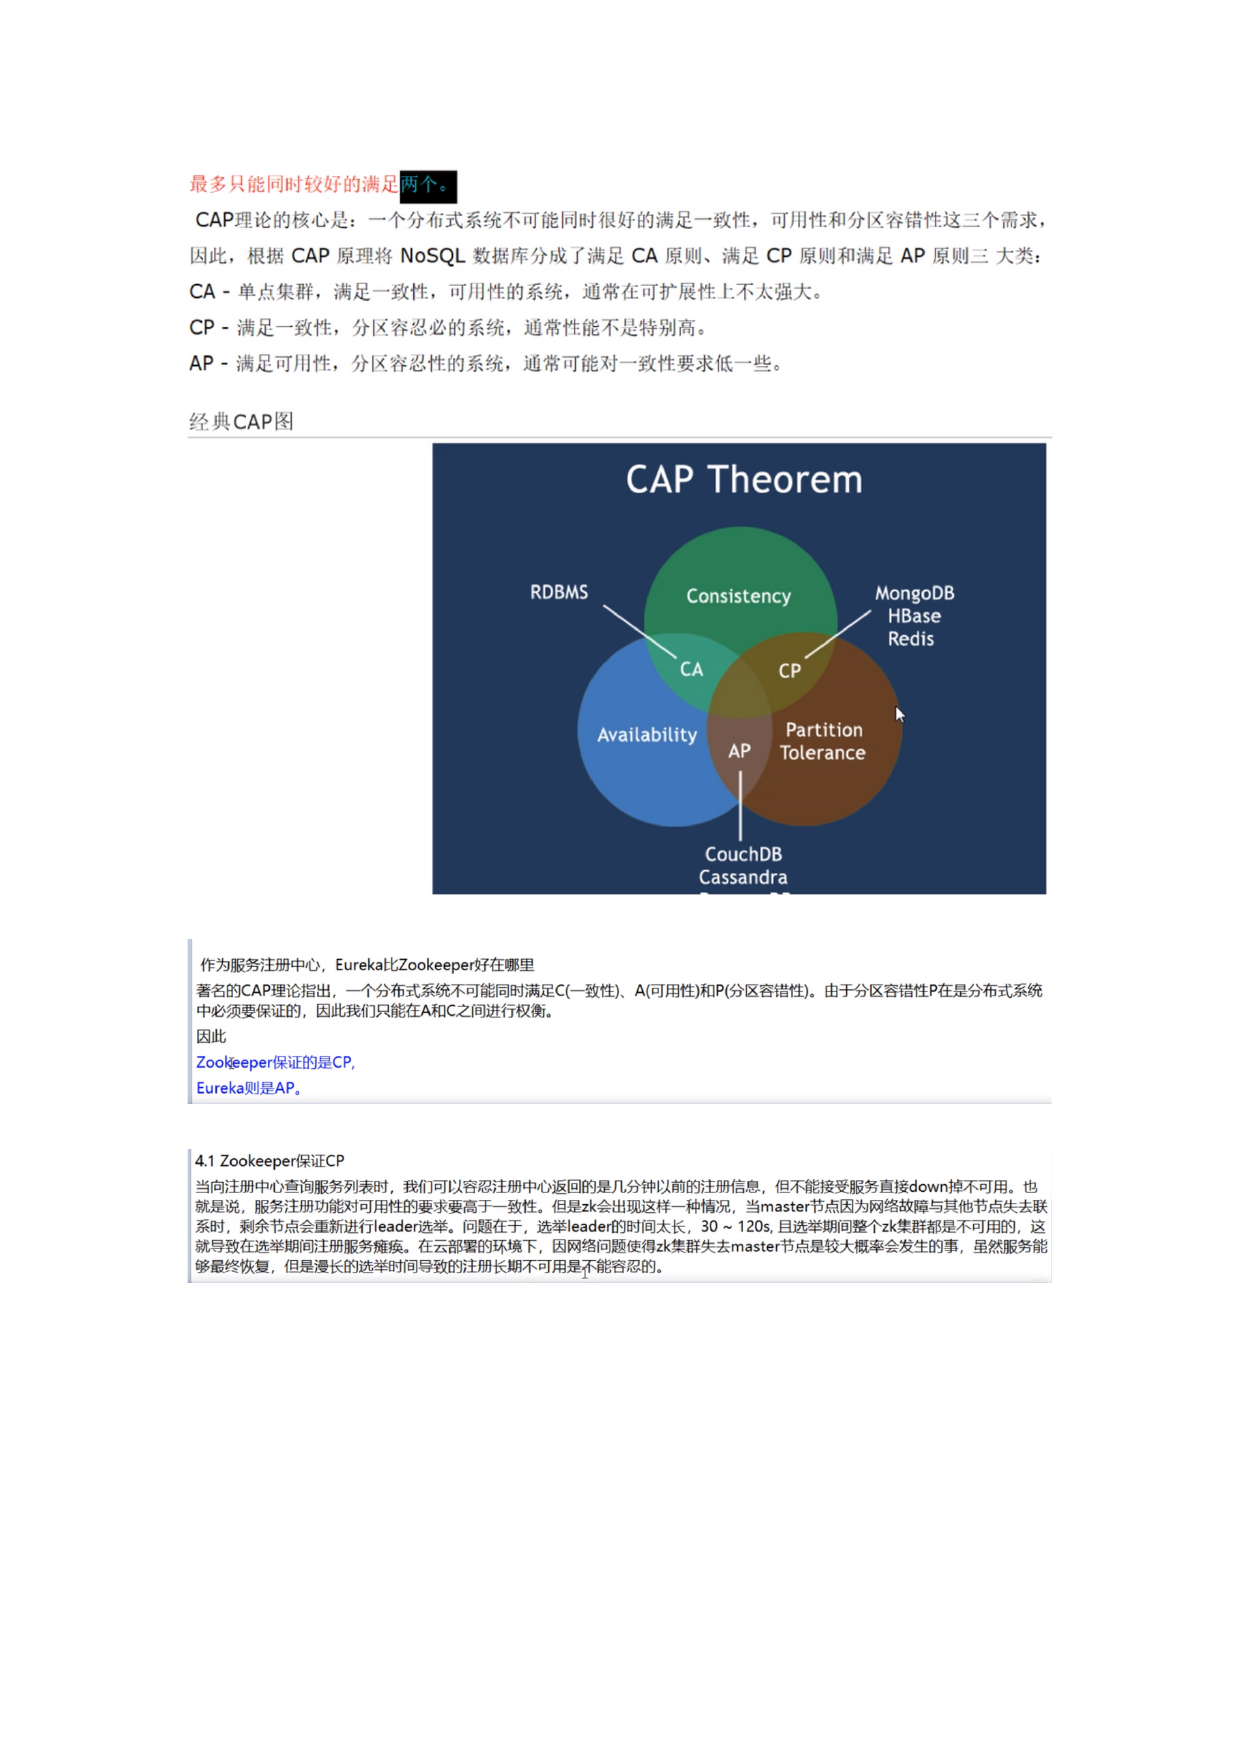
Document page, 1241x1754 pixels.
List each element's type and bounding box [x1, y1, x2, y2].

picture [187, 1149, 1052, 1283]
picture [187, 404, 1053, 895]
picture [187, 162, 1052, 380]
picture [187, 939, 1052, 1104]
